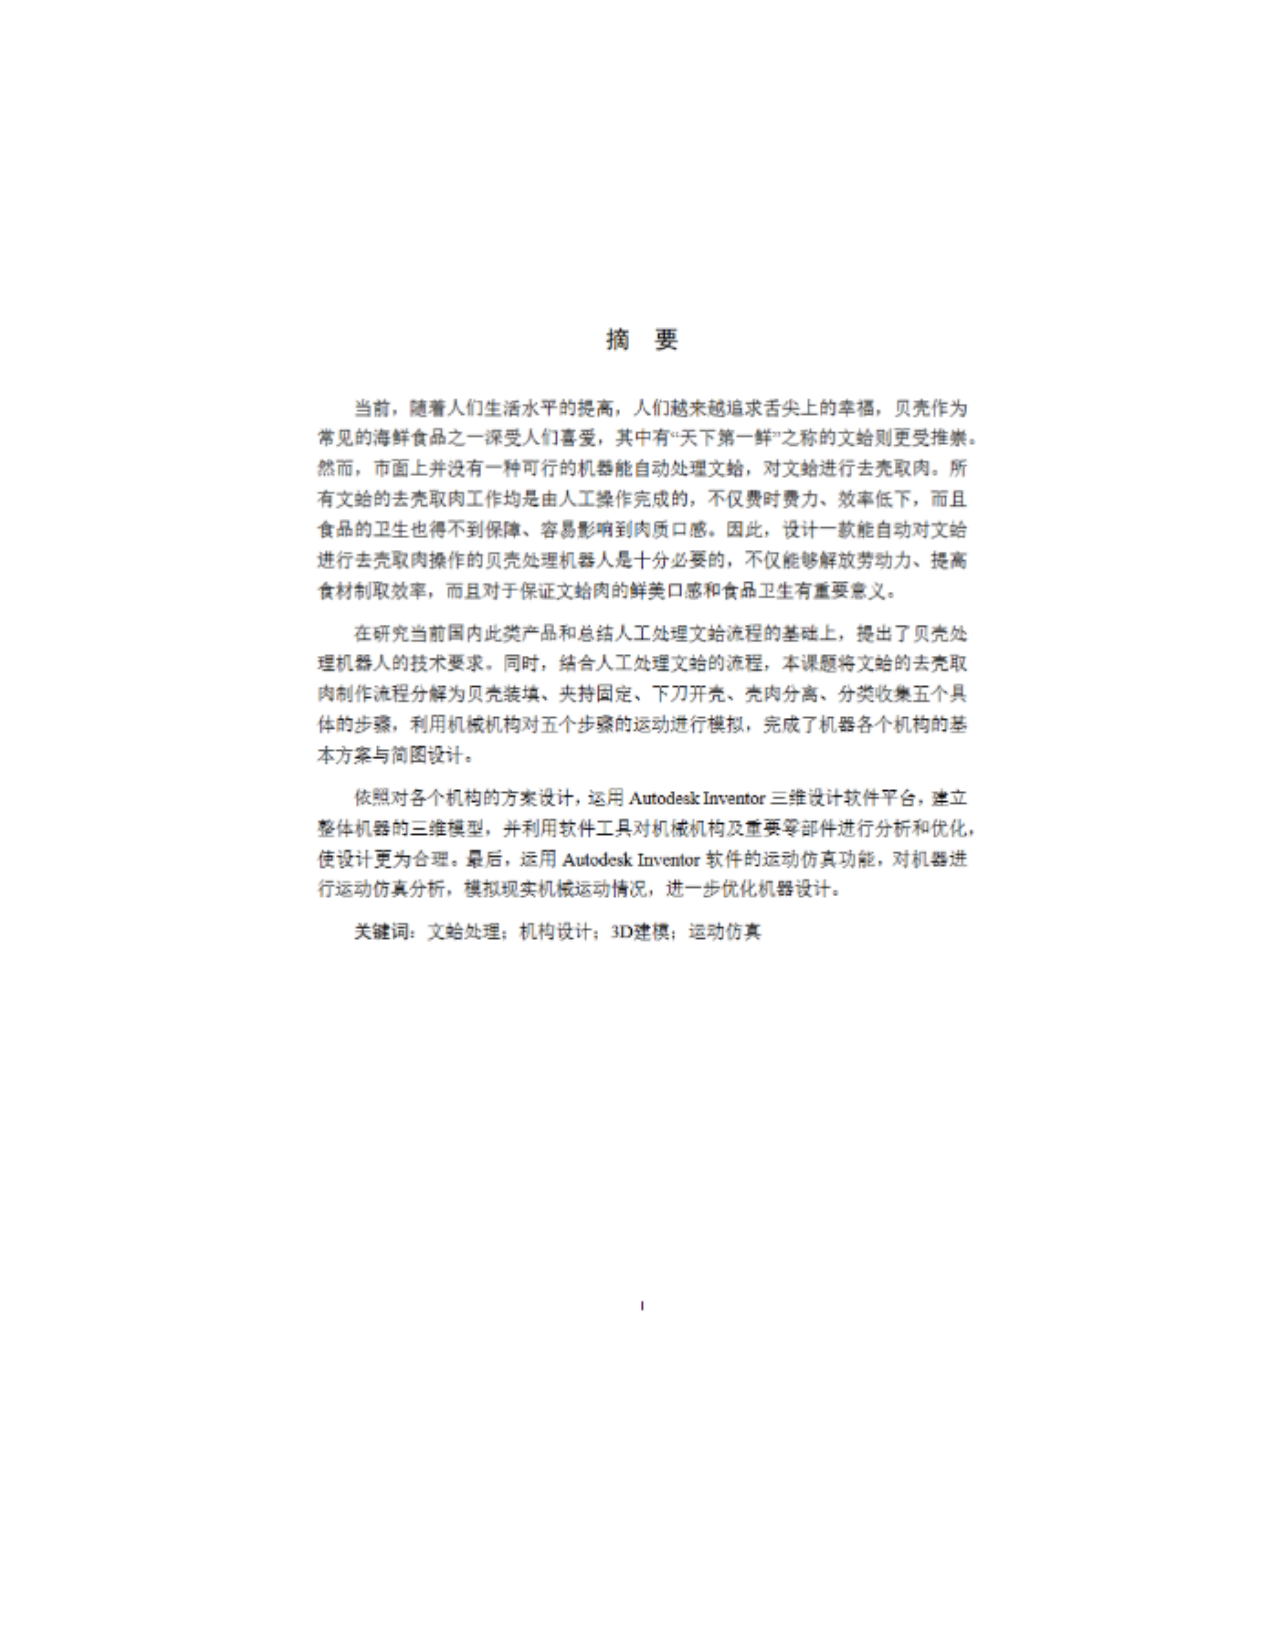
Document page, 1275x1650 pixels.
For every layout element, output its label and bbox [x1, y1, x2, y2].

picture [187, 150, 1093, 1433]
